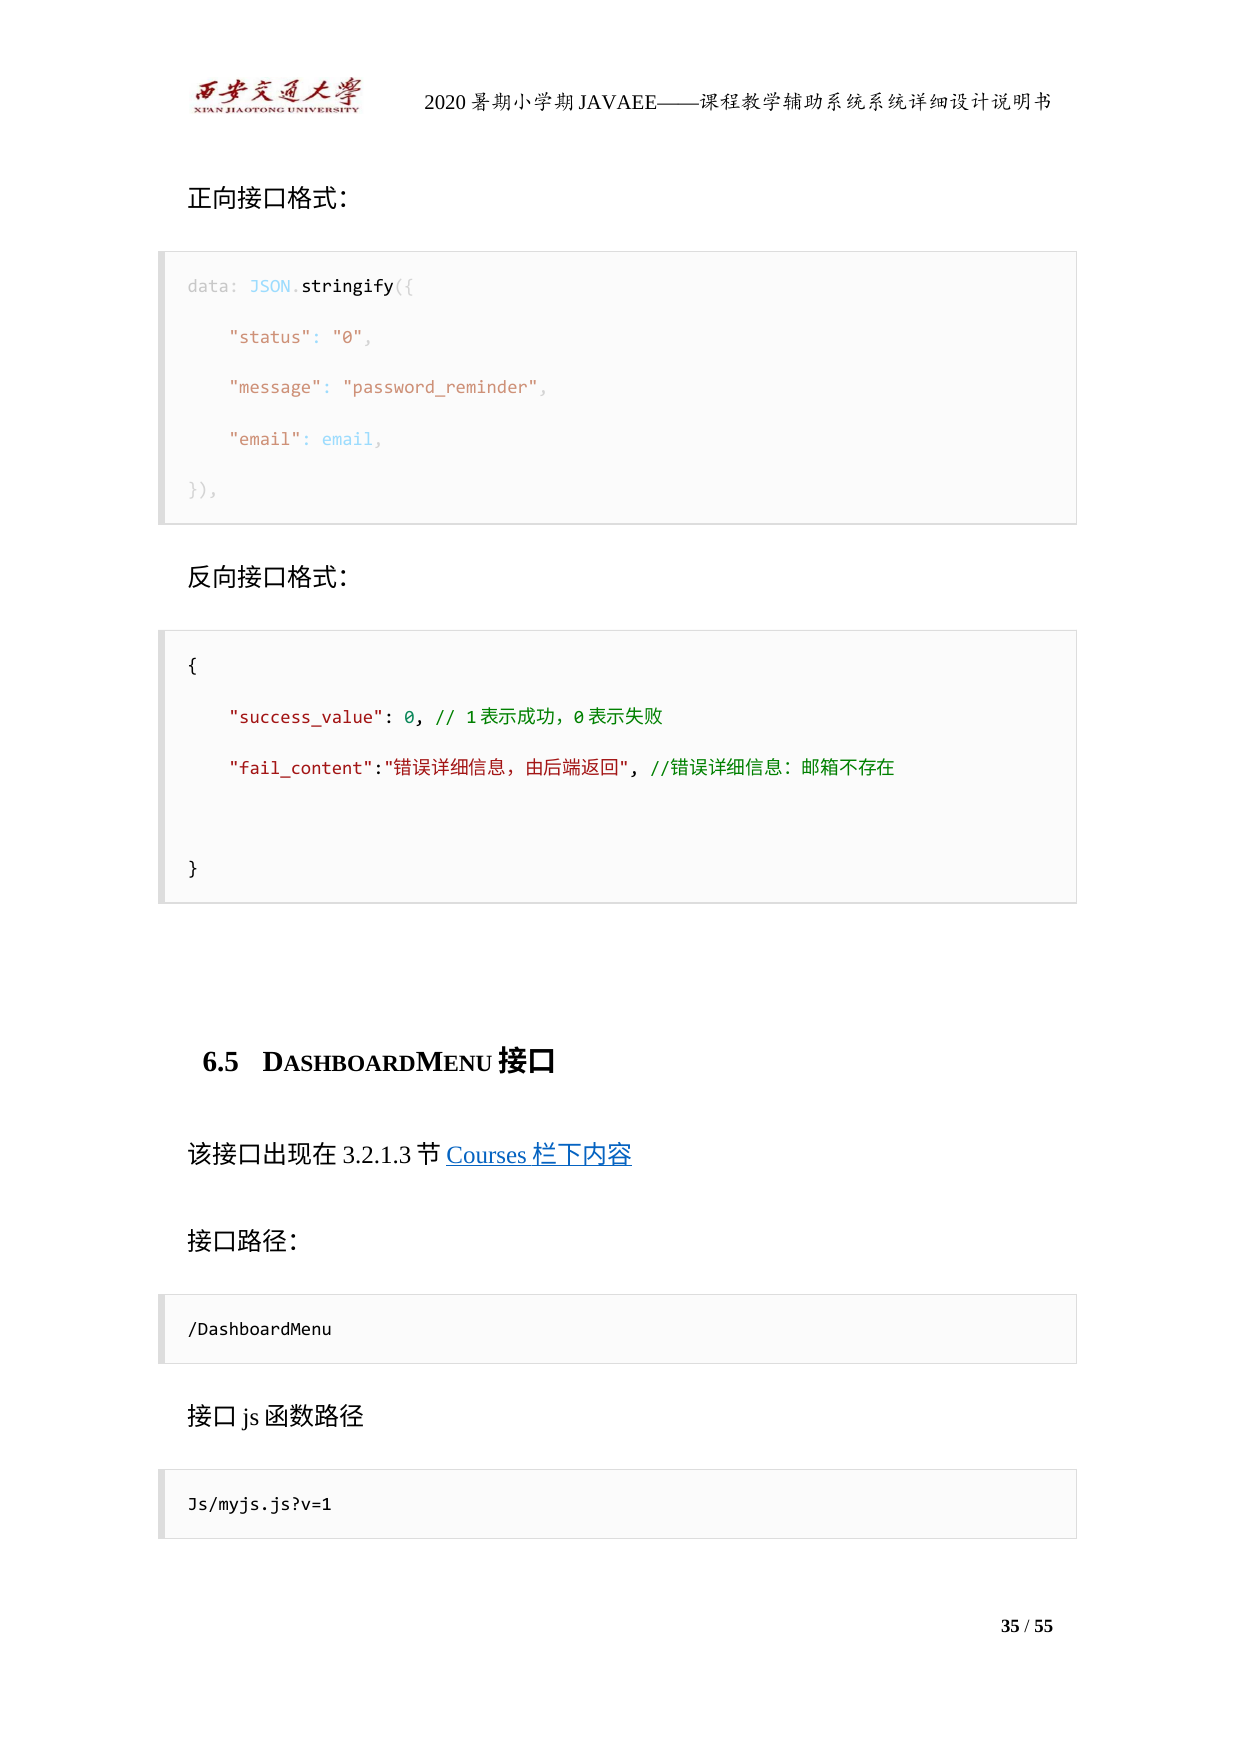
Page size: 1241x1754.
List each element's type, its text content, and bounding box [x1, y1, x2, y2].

text } [165, 833, 1076, 902]
text 接口js函数路径 [187, 1381, 1053, 1449]
subtitle DashboardMenu接口 [202, 1025, 1053, 1093]
text /DashboardMenu [165, 1295, 1076, 1363]
text }), [165, 454, 1076, 523]
text "success_value": 0, // 1表示成功，0表示失败 [165, 681, 1076, 731]
text { [165, 631, 1076, 681]
picture [189, 77, 364, 114]
text data: JSON.stringify({ [165, 252, 1076, 302]
text "status": "0", [165, 302, 1076, 353]
text 该接口出现在3.2.1.3节Courses栏下内容 [187, 1118, 1053, 1186]
text "email": email, [165, 403, 1076, 454]
text "fail_content":"错误详细信息，由后端返回", //错误详细信息：邮箱不存在 [165, 731, 1076, 782]
text 正向接口格式： [187, 163, 1053, 231]
text 反向接口格式： [187, 542, 1053, 610]
text 接口路径： [187, 1206, 1053, 1274]
text "message": "password_reminder", [165, 353, 1076, 403]
text Js/myjs.js?v=1 [165, 1470, 1076, 1538]
